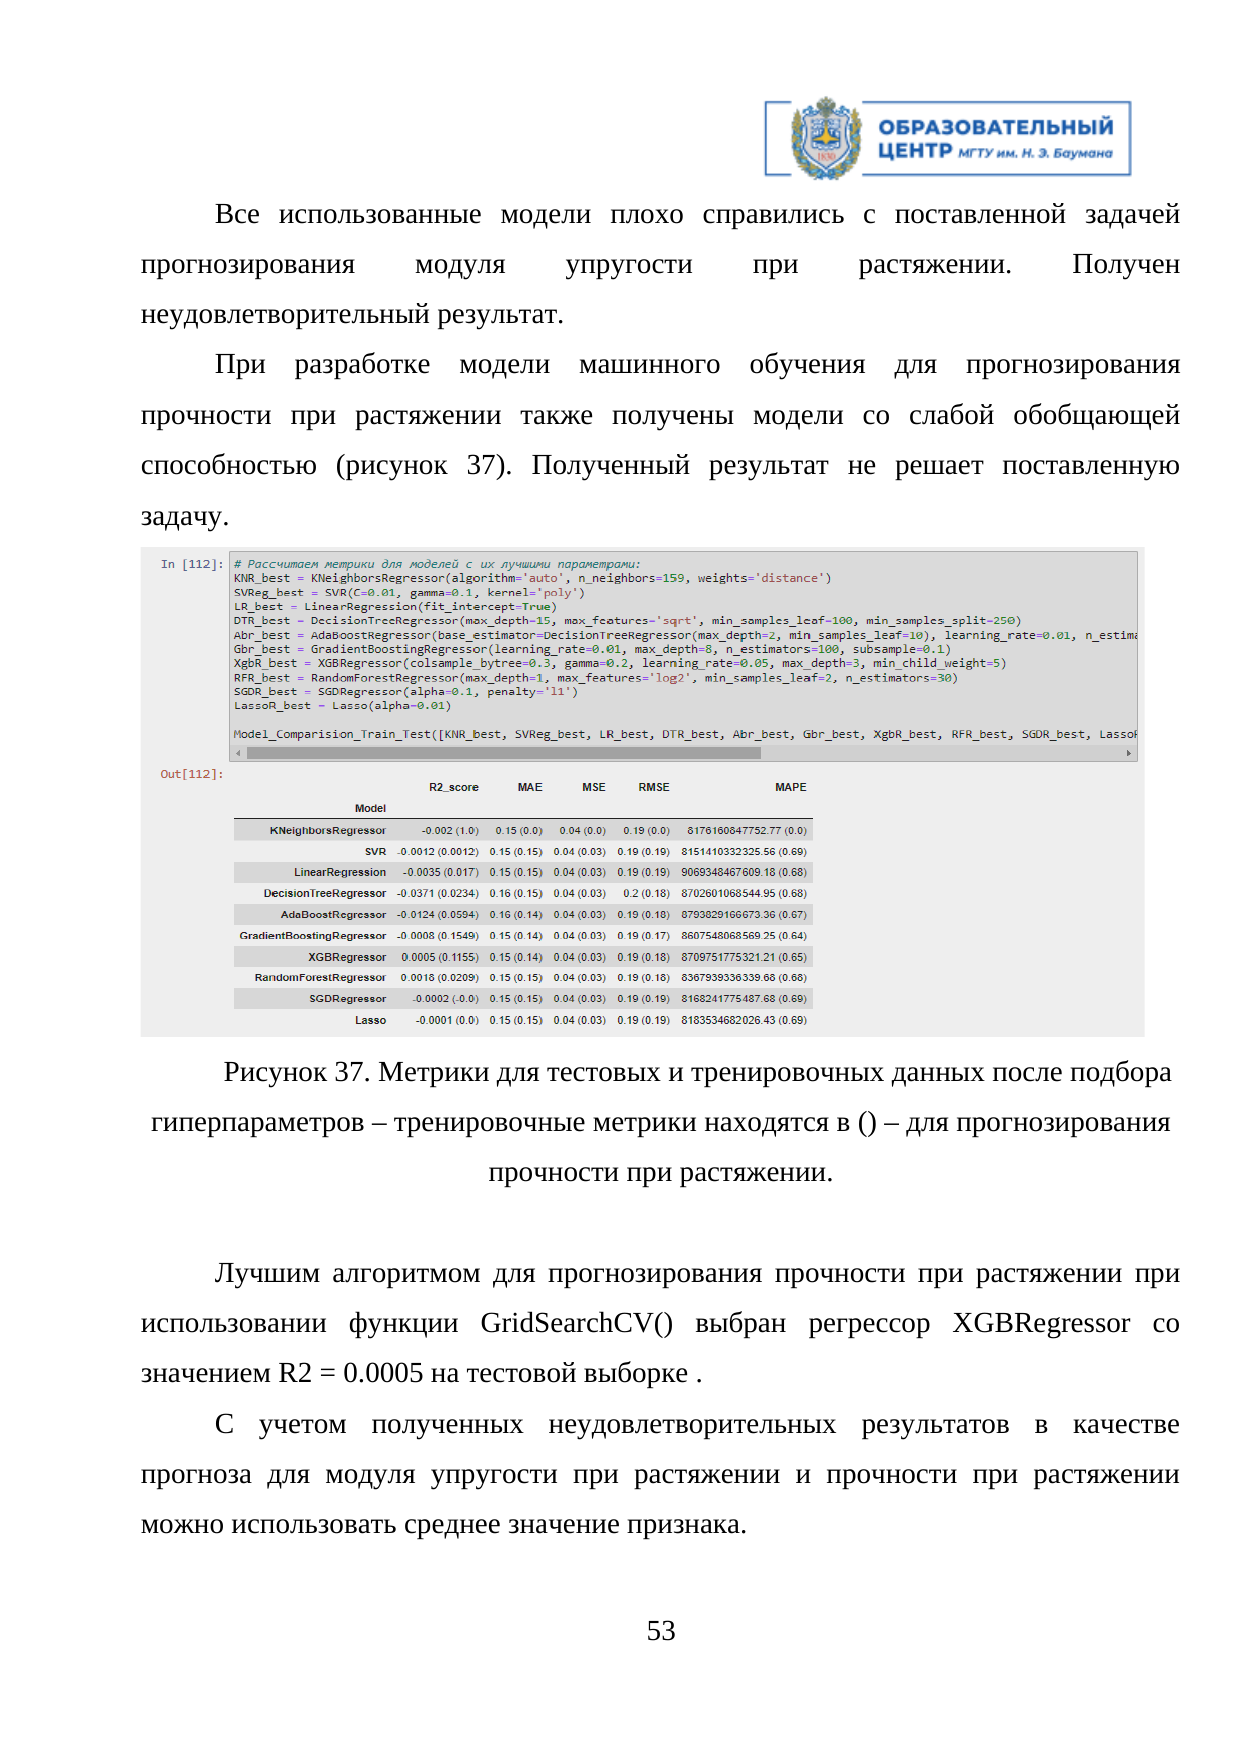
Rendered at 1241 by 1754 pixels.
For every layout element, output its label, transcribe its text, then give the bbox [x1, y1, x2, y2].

text Лучшим алгоритмом для прогнозирования прочности при растяжении при использовании функции GridSearchCV() выбран регрессор XGBRegressor со значением R2 = 0.0005 на тестовой выборке . [141, 1255, 1181, 1389]
text Рисунок 37. Метрики для тестовых и тренировочных данных после подбора гиперпараметров – тренировочные метрики находятся в () – для прогнозирования прочности при растяжении. [141, 1054, 1181, 1188]
text С учетом полученных неудовлетворительных результатов в качестве прогноза для модуля упругости при растяжении и прочности при растяжении можно использовать среднее значение признака. [141, 1406, 1181, 1540]
text Все использованные модели плохо справились с поставленной задачей прогнозирования модуля упругости при растяжении. Получен неудовлетворительный результат. [141, 196, 1181, 330]
text При разработке модели машинного обучения для прогнозирования прочности при растяжении также получены модели со слабой обобщающей способностью (рисунок 37). Полученный результат не решает поставленную задачу. [141, 347, 1181, 531]
picture [140, 547, 1145, 1037]
picture [734, 73, 1182, 196]
